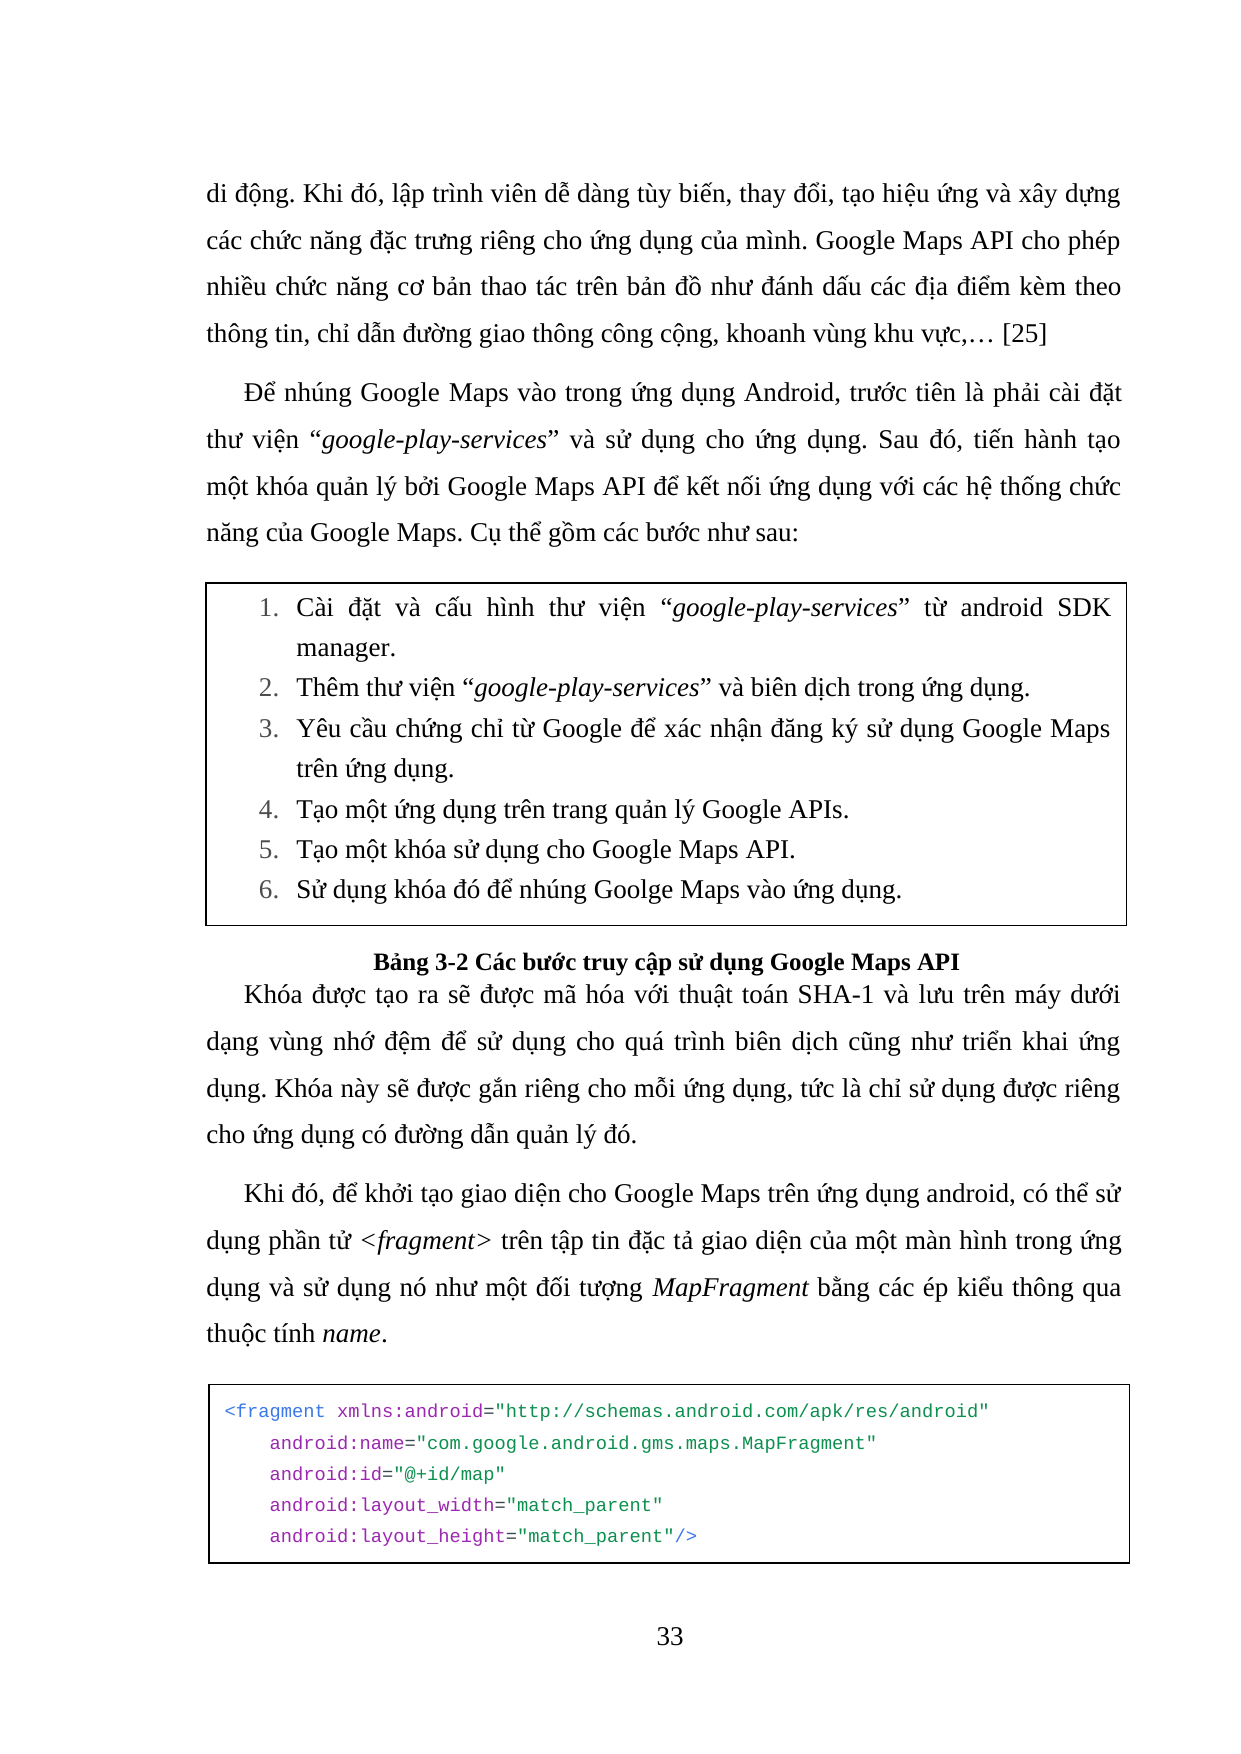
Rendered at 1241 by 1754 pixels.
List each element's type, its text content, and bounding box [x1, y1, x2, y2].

text Khi đó, để khởi tạo giao diện cho Google Maps trên ứng dụng android, có thể sử dụng phần tử <fragment> trên tập tin đặc tả giao diện của một màn hình trong ứng dụng và sử dụng nó như một đối tượng MapFragment bằng các ép kiểu thông qua thuộc tính name. [206, 1177, 1122, 1349]
list Để nhúng Google Maps vào trong ứng dụng Android, trước tiên là phải cài đặt thư viện “google-play-services” và sử dụng cho ứng dụng. Sau đó, tiến hành tạo một khóa quản lý bởi Google Maps API để kết nối ứng dụng với các hệ thống chức năng của Google Maps. Cụ thể gồm các bước như sau: [206, 376, 1122, 547]
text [206, 177, 1122, 348]
text Khóa được tạo ra sẽ được mã hóa với thuật toán SHA-1 và lưu trên máy dưới dạng vùng nhớ đệm để sử dụng cho quá trình biên dịch cũng như triển khai ứng dụng. Khóa này sẽ được gắn riêng cho mỗi ứng dụng, tức là chỉ sử dụng được riêng cho ứng dụng có đường dẫn quản lý đó. [206, 976, 1122, 1149]
